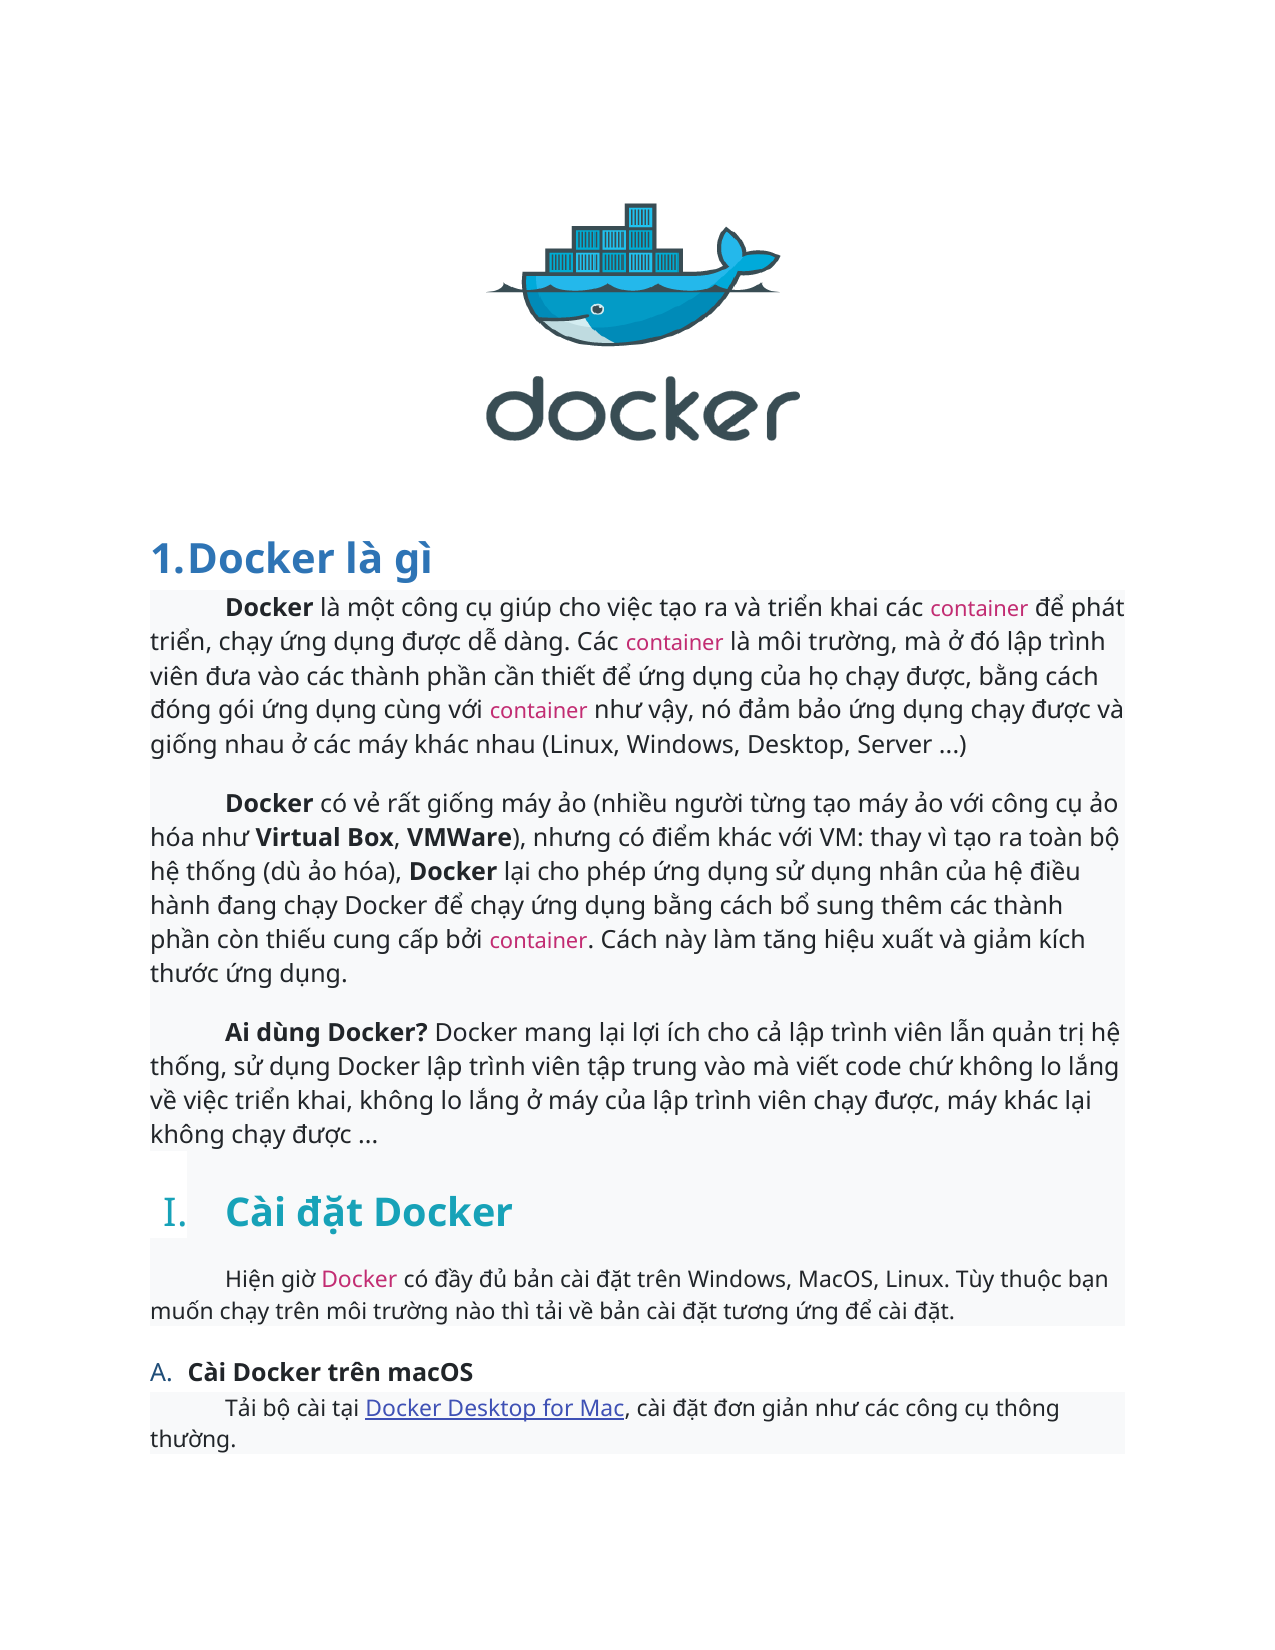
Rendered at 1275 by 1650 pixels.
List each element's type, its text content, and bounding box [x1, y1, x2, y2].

text Tải bộ cài tại Docker Desktop for Mac, cài đặt đơn giản như các công cụ thông thường. [150, 1392, 1125, 1454]
subtitle Cài đặt Docker [187, 1176, 1125, 1238]
picture [430, 150, 845, 502]
text Docker là một công cụ giúp cho việc tạo ra và triển khai các container để phát triển, chạy ứng dụng được dễ dàng. Các container là môi trường, mà ở đó lập trình viên đưa vào các thành phần cần thiết để ứng dụng của họ chạy được, bằng cách đóng gói ứng dụng cùng với container như vậy, nó đảm bảo ứng dụng chạy được và giống nhau ở các máy khác nhau (Linux, Windows, Desktop, Server ...) [150, 590, 1125, 760]
text Hiện giờ Docker có đầy đủ bản cài đặt trên Windows, MacOS, Linux. Tùy thuộc bạn muốn chạy trên môi trường nào thì tải về bản cài đặt tương ứng để cài đặt. [150, 1263, 1125, 1326]
subtitle Cài Docker trên macOS [150, 1355, 1125, 1389]
subtitle Docker là gì [150, 529, 1125, 586]
text Docker có vẻ rất giống máy ảo (nhiều người từng tạo máy ảo với công cụ ảo hóa như Virtual Box, VMWare), nhưng có điểm khác với VM: thay vì tạo ra toàn bộ hệ thống (dù ảo hóa), Docker lại cho phép ứng dụng sử dụng nhân của hệ điều hành đang chạy Docker để chạy ứng dụng bằng cách bổ sung thêm các thành phần còn thiếu cung cấp bởi container. Cách này làm tăng hiệu xuất và giảm kích thước ứng dụng. [150, 785, 1125, 990]
text Ai dùng Docker? Docker mang lại lợi ích cho cả lập trình viên lẫn quản trị hệ thống, sử dụng Docker lập trình viên tập trung vào mà viết code chứ không lo lắng về việc triển khai, không lo lắng ở máy của lập trình viên chạy được, máy khác lại không chạy được ... [150, 1015, 1125, 1151]
